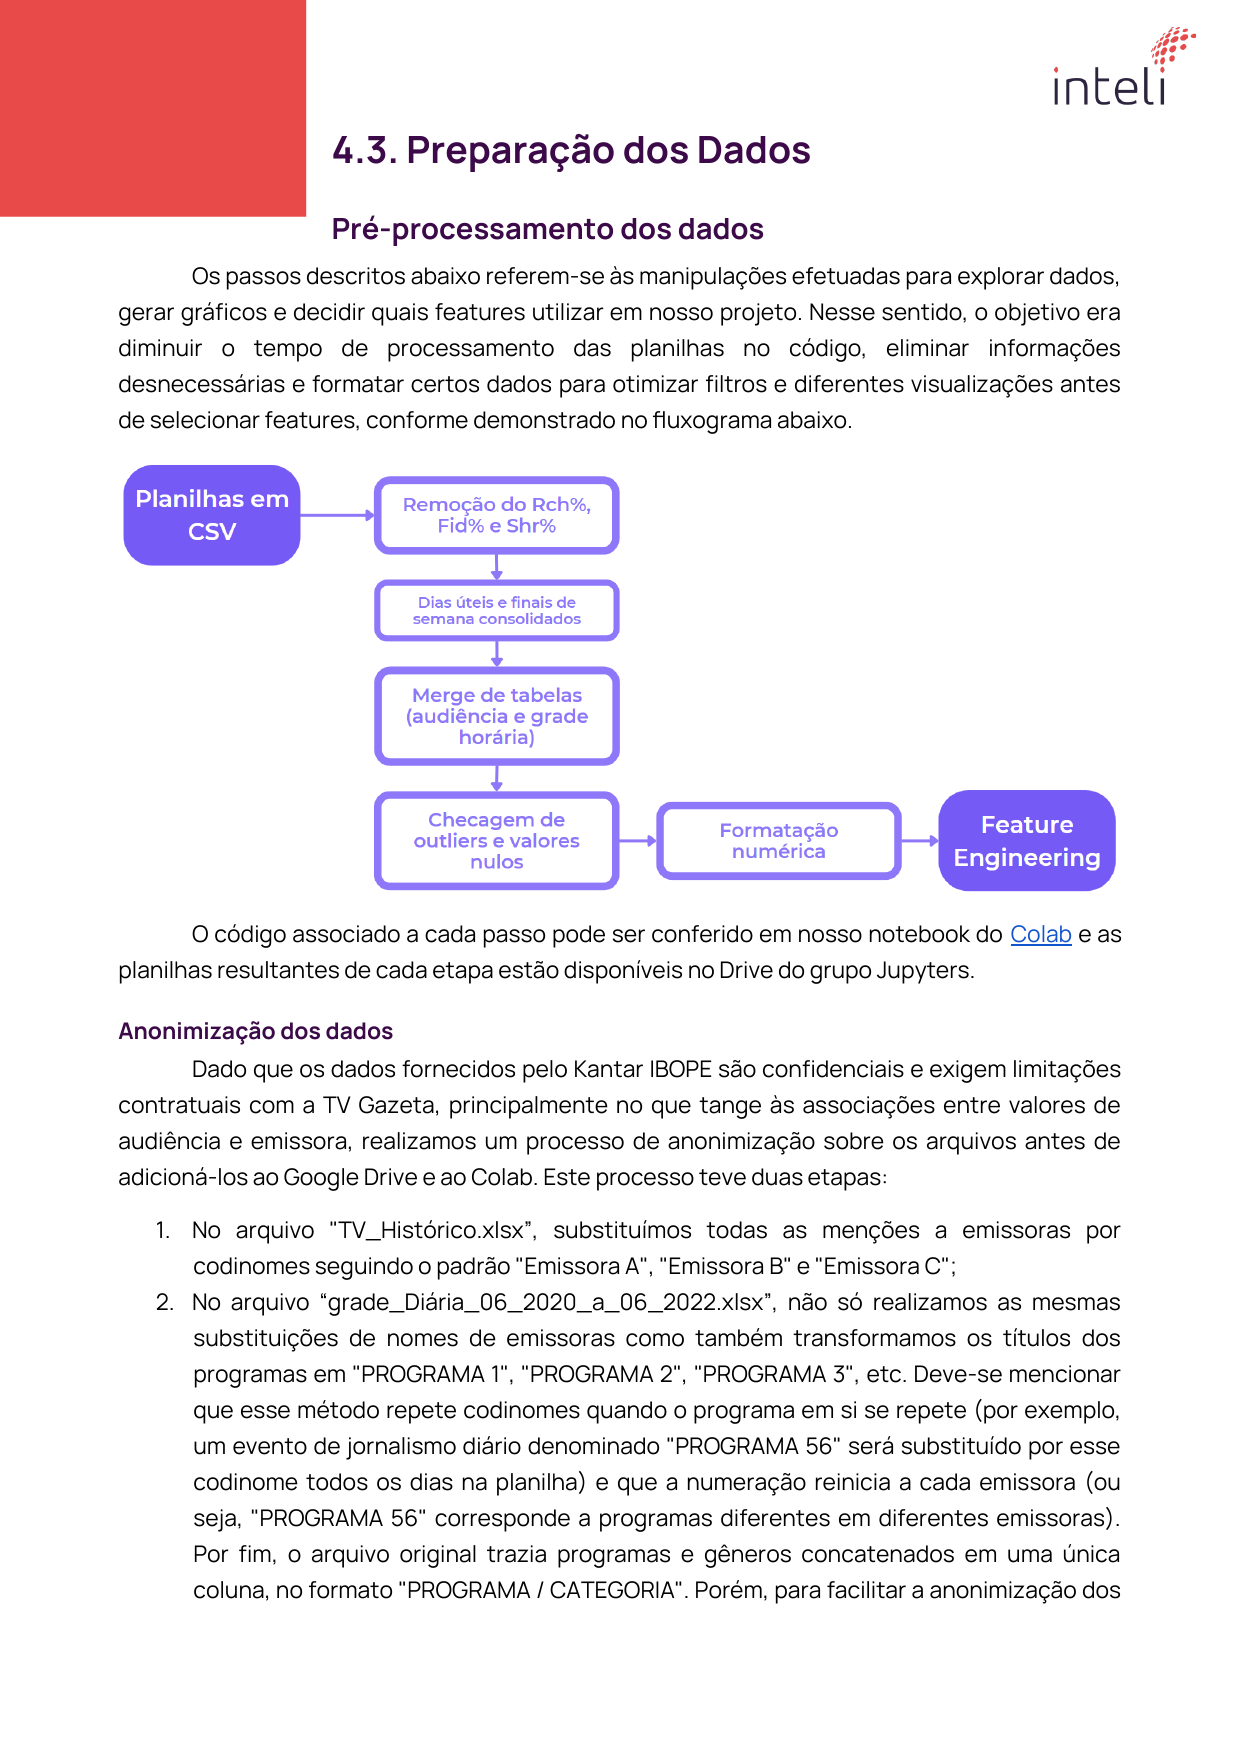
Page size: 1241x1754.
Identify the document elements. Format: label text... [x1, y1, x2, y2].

subtitle Anonimização dos dados [118, 1015, 1122, 1046]
picture [0, 0, 307, 217]
subtitle 4.3. Preparação dos Dados [118, 124, 1122, 175]
picture [1054, 27, 1197, 105]
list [156, 1286, 1122, 1605]
text Os passos descritos abaixo referem-se às manipulações efetuadas para explorar dados, gerar gráficos e decidir quais features utilizar em nosso projeto. Nesse sentido, o objetivo era diminuir o tempo de processamento das planilhas no código, eliminar informações desnecessárias e formatar certos dados para otimizar filtros e diferentes visualizações antes de selecionar features, conforme demonstrado no fluxograma abaixo. [118, 260, 1122, 435]
picture [118, 456, 1123, 897]
subtitle Pré-processamento dos dados [118, 208, 1122, 248]
text O código associado a cada passo pode ser conferido em nosso notebook do Colab e as planilhas resultantes de cada etapa estão disponíveis no Drive do grupo Jupyters. [118, 918, 1122, 985]
text Dado que os dados fornecidos pelo Kantar IBOPE são confidenciais e exigem limitações contratuais com a TV Gazeta, principalmente no que tange às associações entre valores de audiência e emissora, realizamos um processo de anonimização sobre os arquivos antes de adicioná-los ao Google Drive e ao Colab. Este processo teve duas etapas: [118, 1053, 1122, 1192]
list No arquivo "TV_Histórico.xlsx”, substituímos todas as menções a emissoras por codinomes seguindo o padrão "Emissora A", "Emissora B" e "Emissora C"; [156, 1213, 1122, 1281]
